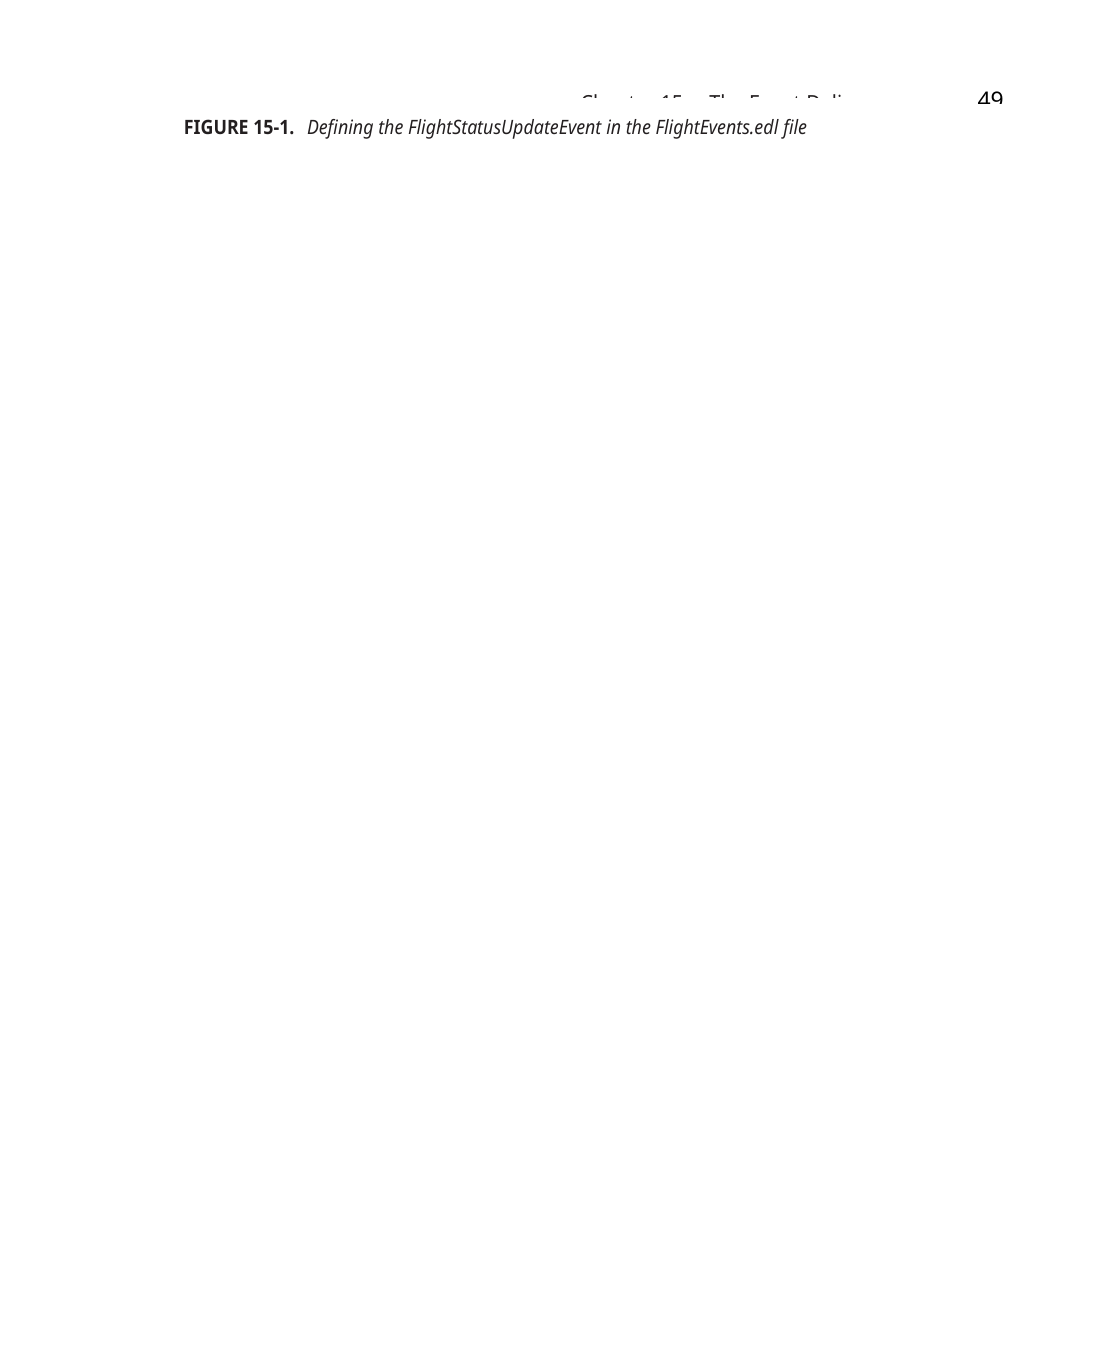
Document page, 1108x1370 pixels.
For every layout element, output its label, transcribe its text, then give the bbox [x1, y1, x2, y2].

text FIGURE 15-1. Defining the FlightStatusUpdateEvent in the FlightEvents.edl file [184, 117, 1107, 139]
